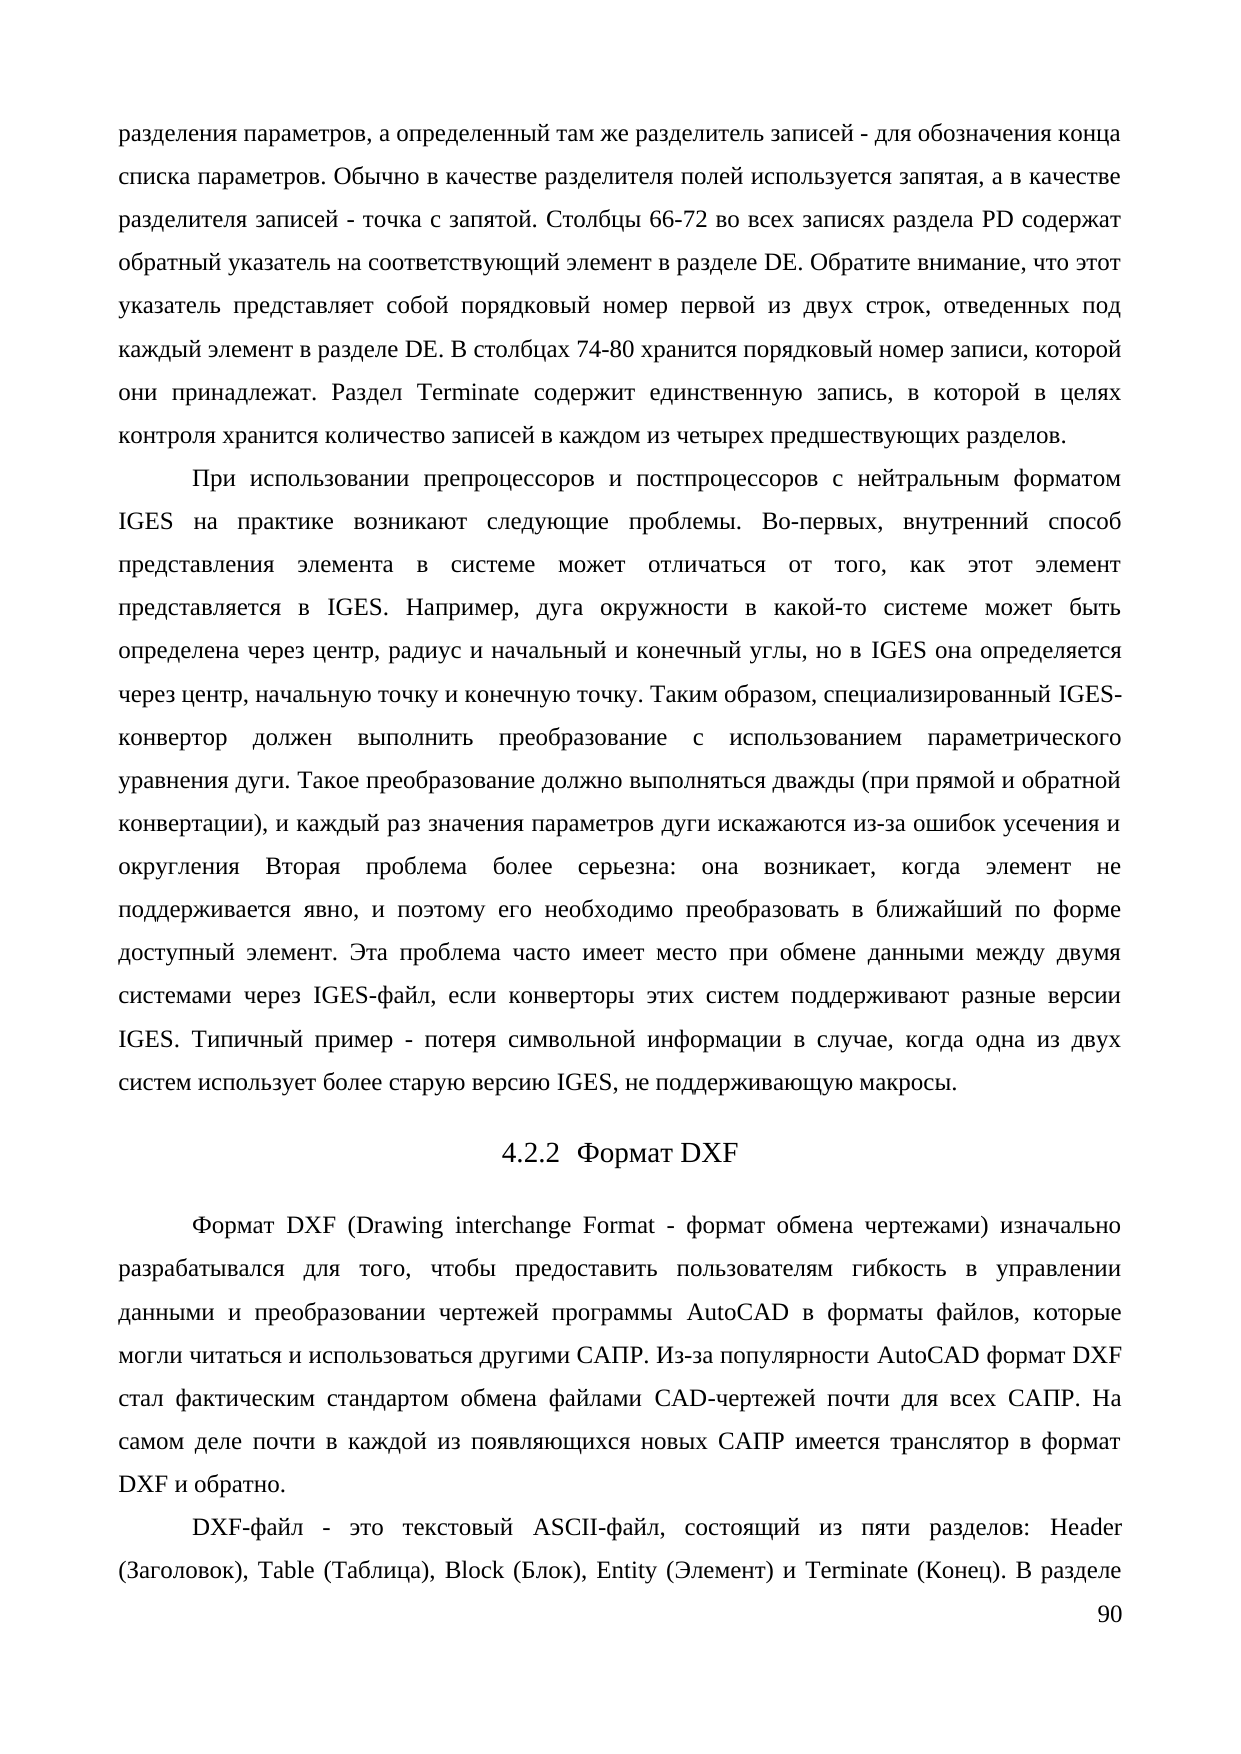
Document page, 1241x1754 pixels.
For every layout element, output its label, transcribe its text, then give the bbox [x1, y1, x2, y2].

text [118, 1512, 1122, 1584]
subtitle Формат DXF [118, 1135, 1122, 1168]
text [118, 118, 1122, 449]
text При использовании препроцессоров и постпроцессоров с нейтральным форматом IGES на практике возникают следующие проблемы. Во-первых, внутренний способ представления элемента в системе может отличаться от того, как этот элемент представляется в IGES. Например, дуга окружности в какой-то системе может быть определена через центр, радиус и начальный и конечный углы, но в IGES она определяется через центр, начальную точку и конечную точку. Таким образом, специализированный IGES-конвертор должен выполнить преобразование с использованием параметрического уравнения дуги. Такое преобразование должно выполняться дважды (при прямой и обратной конвертации), и каждый раз значения параметров дуги искажаются из-за ошибок усечения и округления Вторая проблема более серьезна: она возникает, когда элемент не поддерживается явно, и поэтому его необходимо преобразовать в ближайший по форме доступный элемент. Эта проблема часто имеет место при обмене данными между двумя системами через IGES-файл, если конверторы этих систем поддерживают разные версии IGES. Типичный пример - потеря символьной информации в случае, когда одна из двух систем использует более старую версию IGES, не поддерживающую макросы. [118, 463, 1122, 1096]
text Формат DXF (Drawing interchange Format - формат обмена чертежами) изначально разрабатывался для того, чтобы предоставить пользователям гибкость в управлении данными и преобразовании чертежей программы AutoCAD в форматы файлов, которые могли читаться и использоваться другими САПР. Из-за популярности AutoCAD формат DXF стал фактическим стандартом обмена файлами CAD-чертежей почти для всех САПР. На самом деле почти в каждой из появляющихся новых САПР имеется транслятор в формат DXF и обратно. [118, 1210, 1122, 1498]
